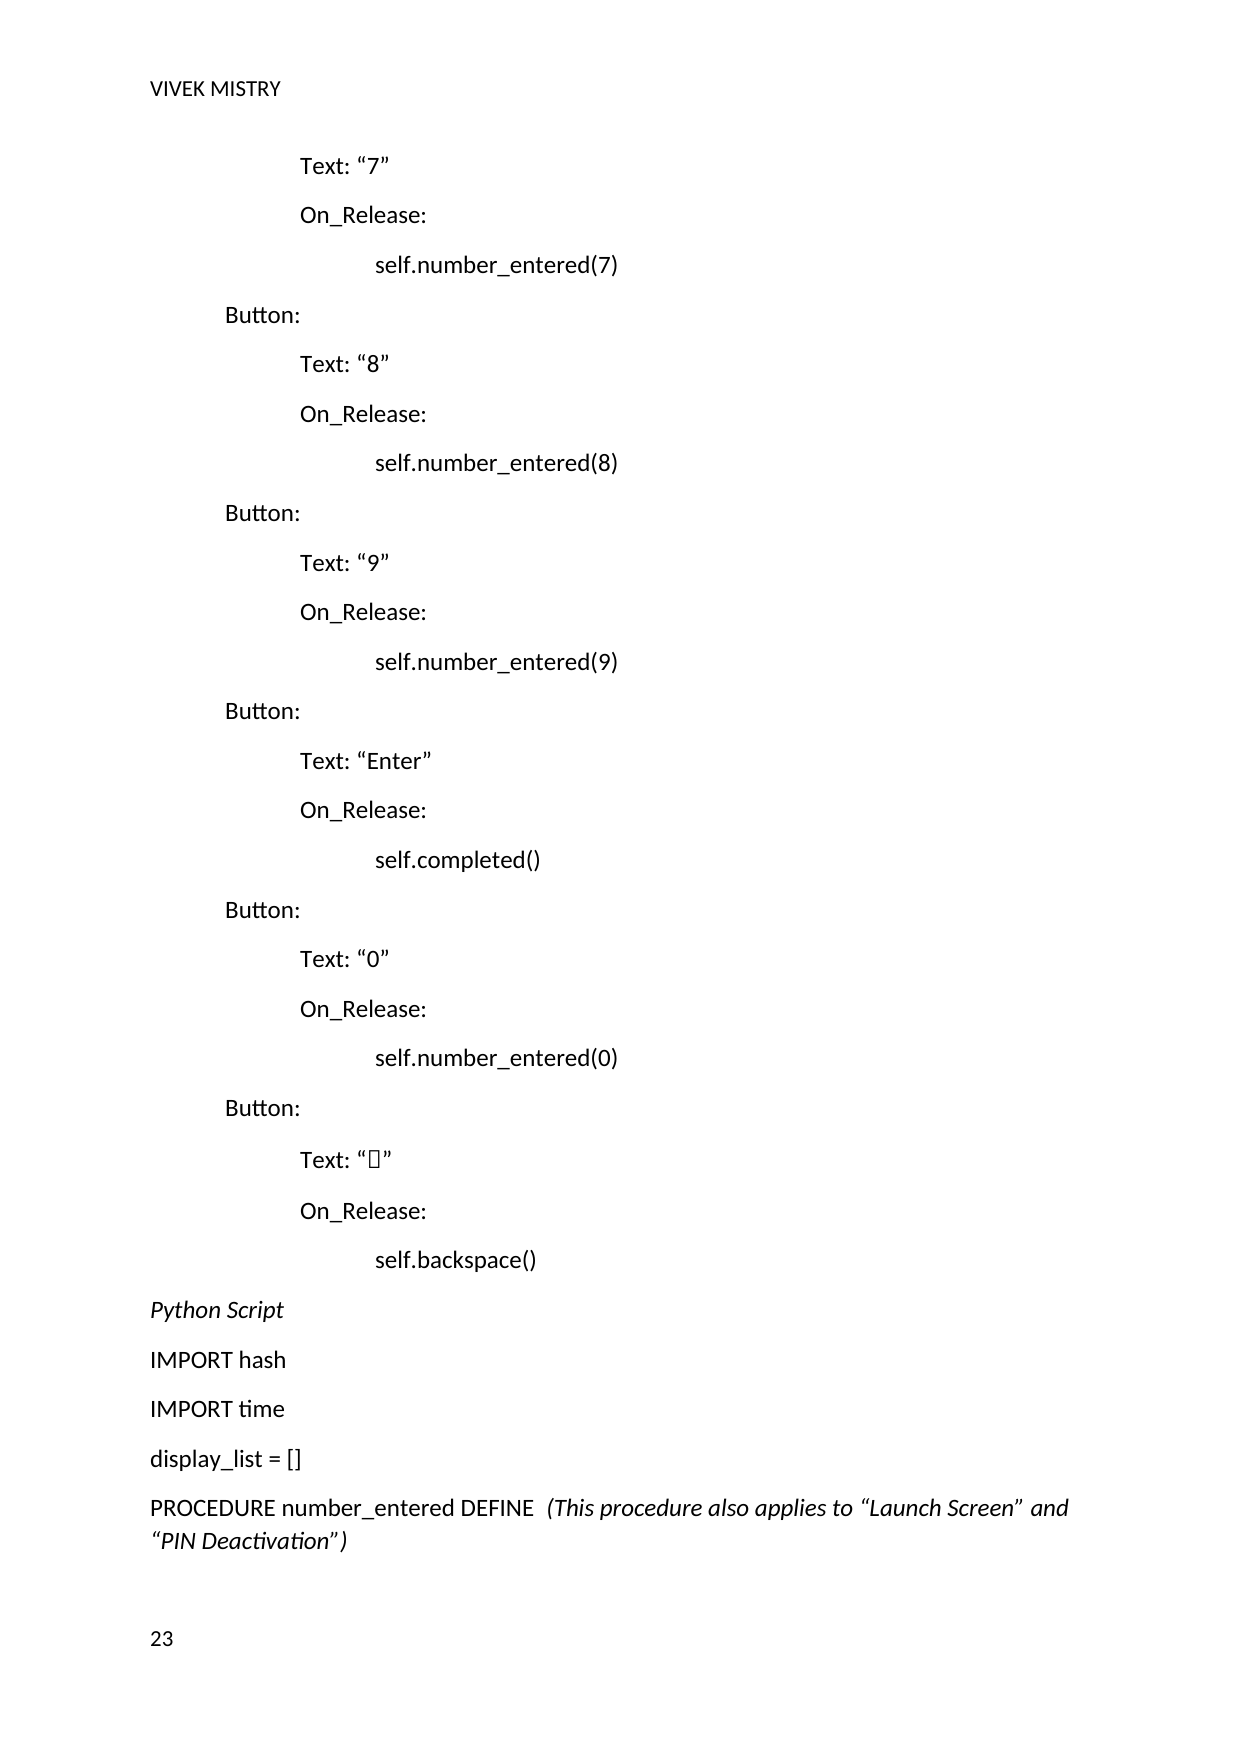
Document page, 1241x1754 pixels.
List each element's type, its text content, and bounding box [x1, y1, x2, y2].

text Button: [150, 299, 1090, 329]
text Button: [150, 497, 1090, 528]
text self.number_entered(0) [150, 1042, 1090, 1073]
text Text: “9” [150, 547, 1090, 577]
text On_Release: [150, 1195, 1090, 1226]
text On_Release: [150, 993, 1090, 1023]
text Python Script [150, 1294, 1090, 1325]
text Text: “” [150, 1142, 1090, 1176]
text On_Release: [150, 794, 1090, 825]
text IMPORT time [150, 1393, 1090, 1424]
text Text: “0” [150, 943, 1090, 974]
text self.number_entered(9) [150, 646, 1090, 676]
text On_Release: [150, 398, 1090, 428]
text On_Release: [150, 199, 1090, 230]
text display_list = [] [150, 1443, 1090, 1473]
text Text: “Enter” [150, 745, 1090, 776]
text On_Release: [150, 596, 1090, 627]
text self.number_entered(8) [150, 447, 1090, 478]
text Text: “8” [150, 348, 1090, 379]
text Button: [150, 1092, 1090, 1123]
text IMPORT hash [150, 1344, 1090, 1374]
text Text: “7” [150, 150, 1090, 181]
text Button: [150, 894, 1090, 924]
text PROCEDURE number_entered DEFINE (This procedure also applies to “Launch Screen” and “PIN Deactivation”) [150, 1493, 1090, 1556]
text self.backspace() [150, 1245, 1090, 1275]
text Button: [150, 695, 1090, 726]
text self.number_entered(7) [150, 249, 1090, 280]
text self.completed() [150, 844, 1090, 875]
